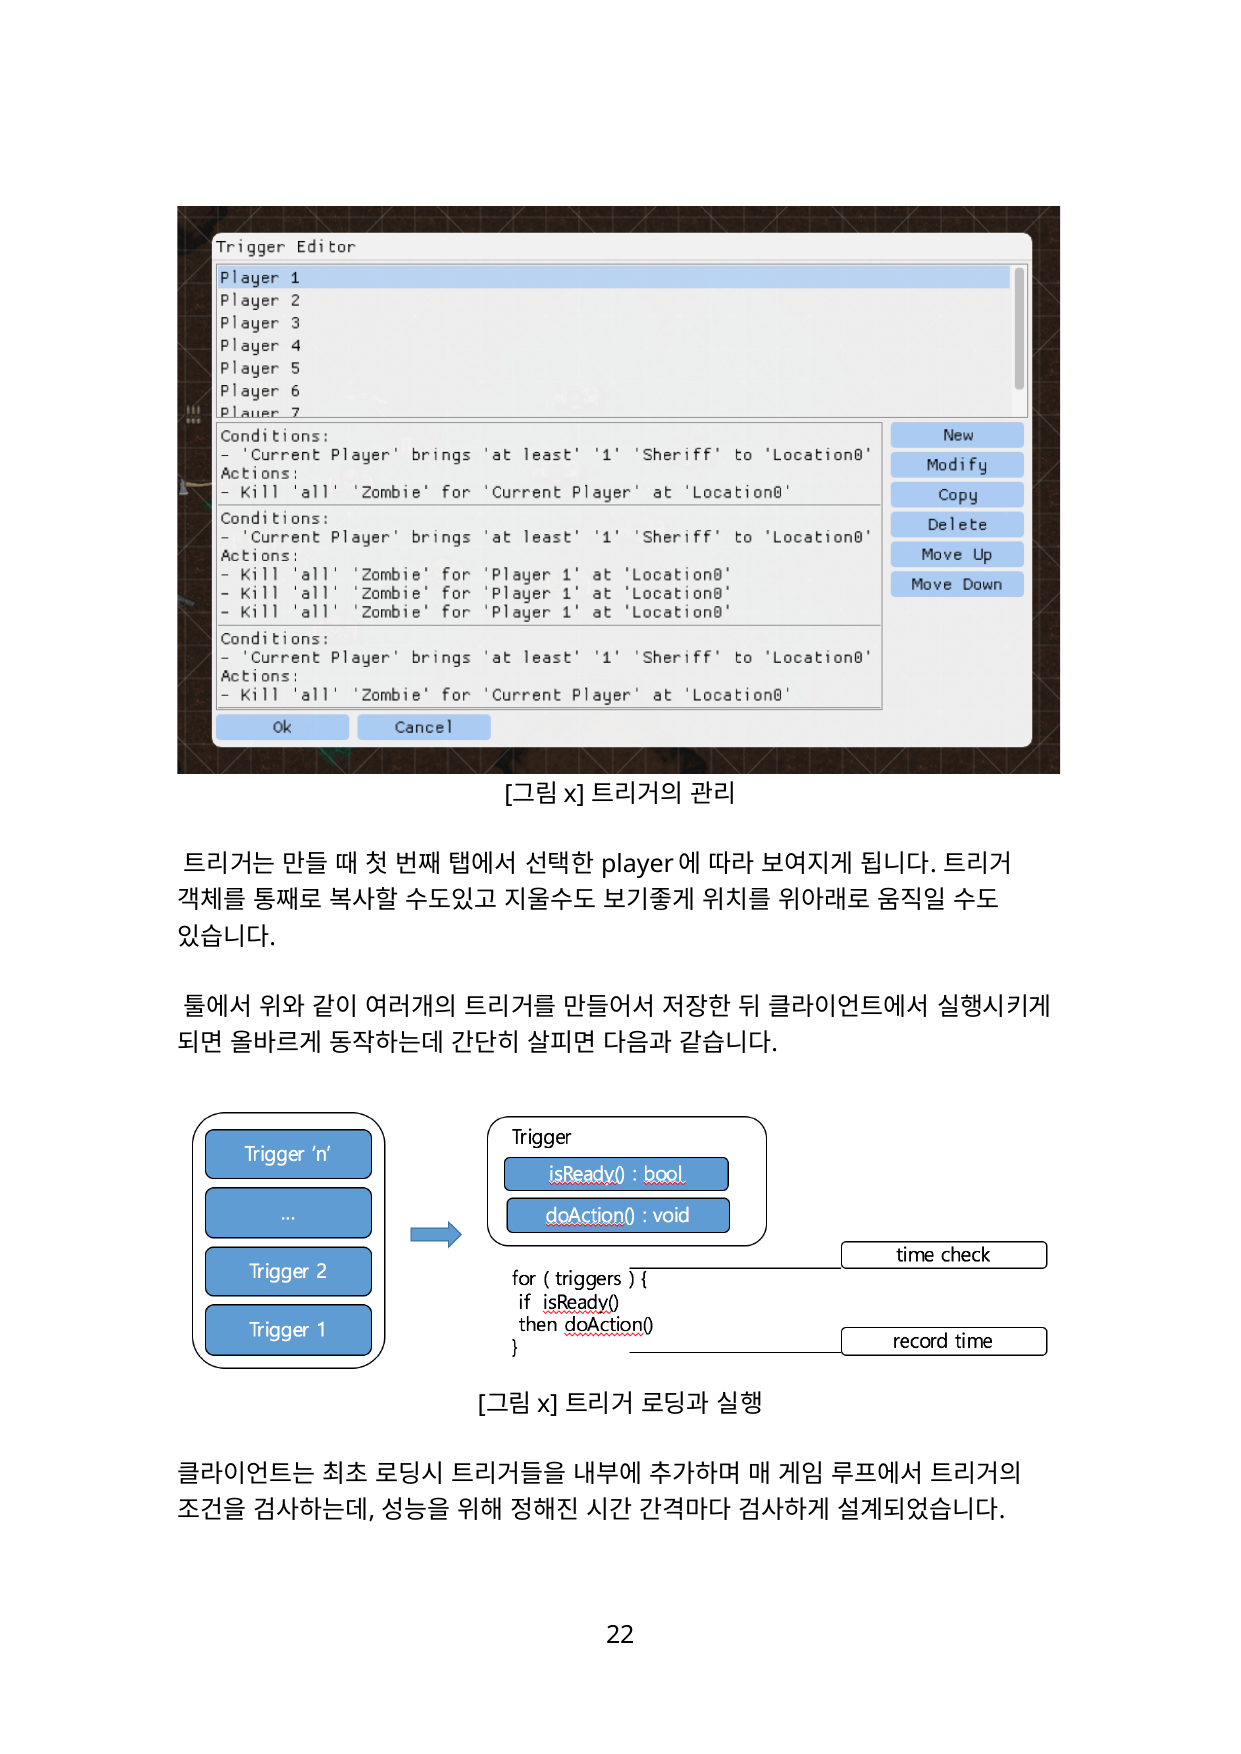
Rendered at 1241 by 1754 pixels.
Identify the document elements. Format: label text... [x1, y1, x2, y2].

text 툴에서 위와 같이 여러개의 트리거를 만들어서 저장한 뒤 클라이언트에서 실행시키게 되면 올바르게 동작하는데 간단히 살피면 다음과 같습니다. [177, 986, 1063, 1059]
text [그림x] 트리거 로딩과 실행 [177, 1383, 1063, 1419]
picture [177, 206, 1061, 774]
text [그림x] 트리거의 관리 [177, 773, 1063, 809]
picture [177, 1092, 1063, 1383]
text 트리거는 만들 때 첫 번째 탭에서 선택한 player에 따라 보여지게 됩니다. 트리거 객체를 통째로 복사할 수도있고 지울수도 보기좋게 위치를 위아래로 움직일 수도 있습니다. [177, 843, 1063, 952]
text 클라이언트는 최초 로딩시 트리거들을 내부에 추가하며 매 게임 루프에서 트리거의 조건을 검사하는데, 성능을 위해 정해진 시간 간격마다 검사하게 설계되었습니다. [177, 1453, 1063, 1526]
